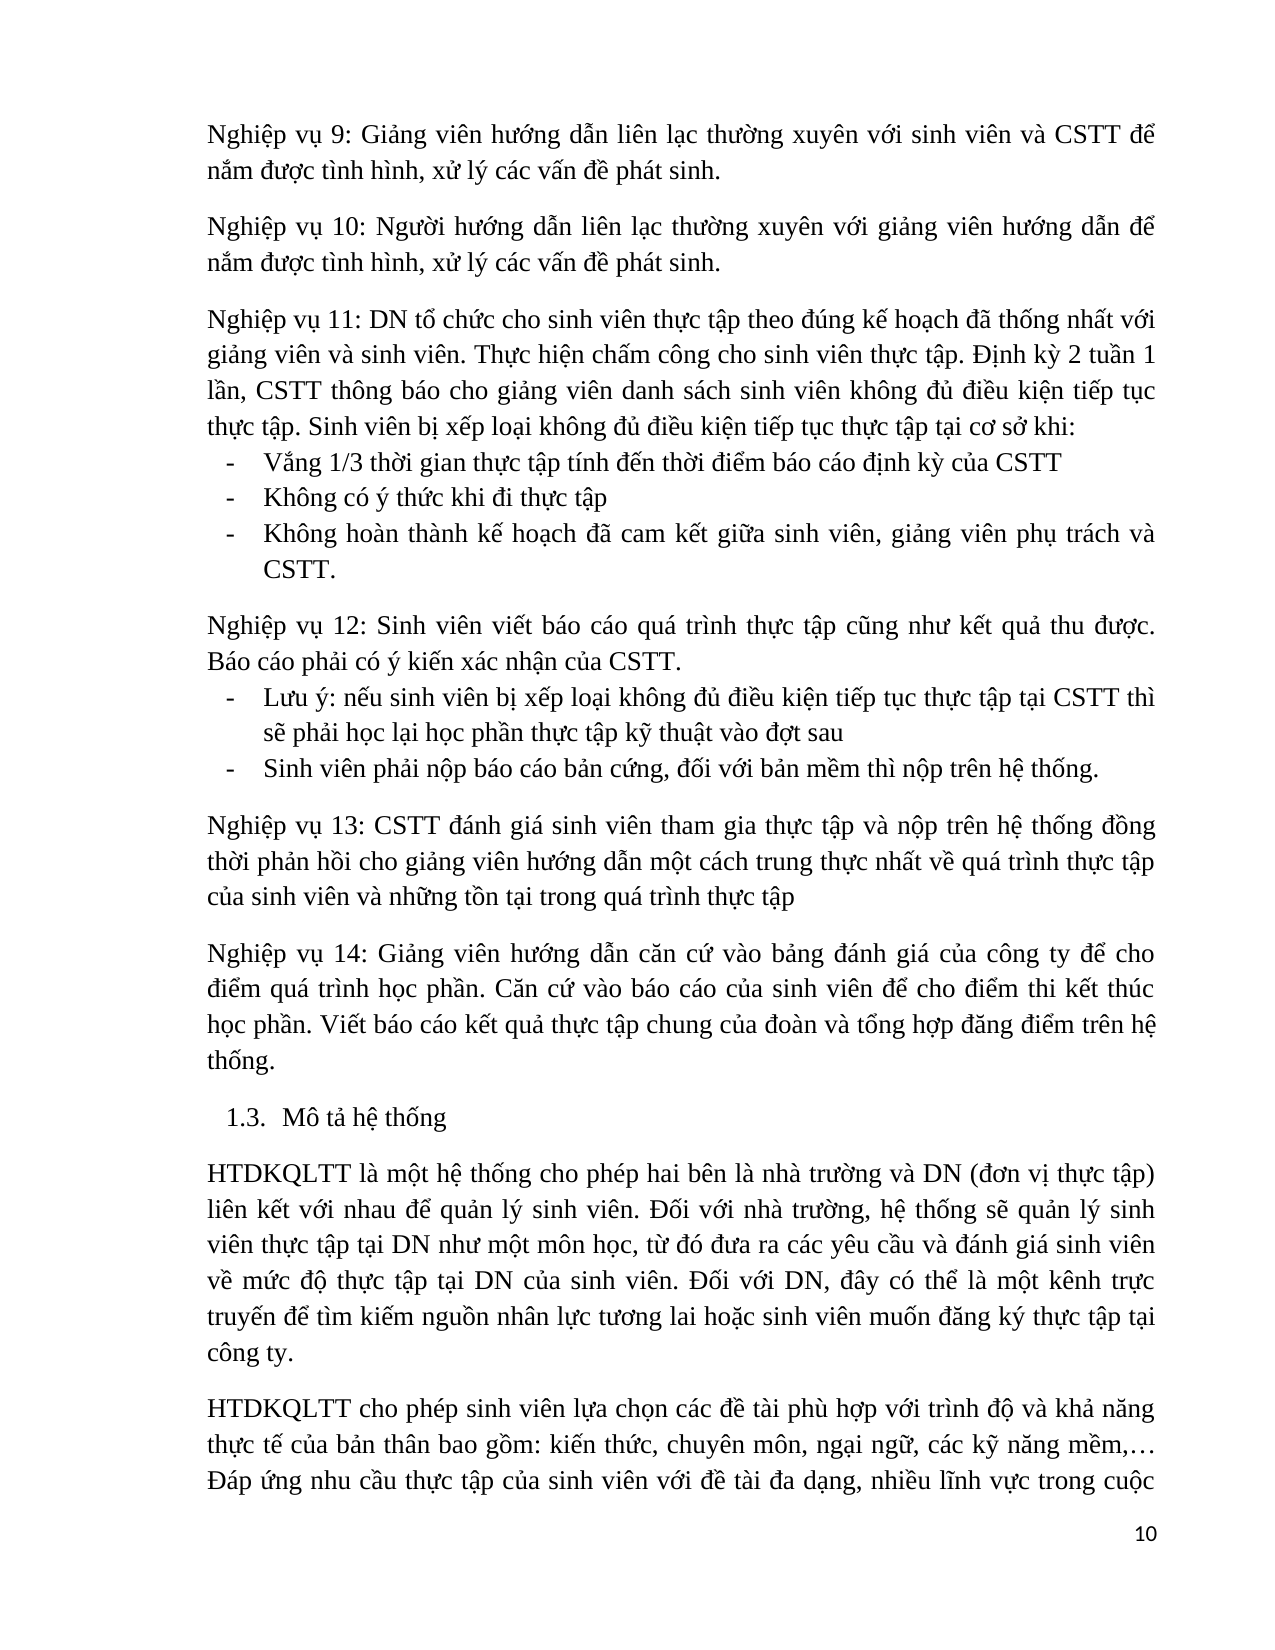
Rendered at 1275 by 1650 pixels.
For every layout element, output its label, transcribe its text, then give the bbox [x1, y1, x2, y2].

text Nghiệp vụ 9: Giảng viên hướng dẫn liên lạc thường xuyên với sinh viên và CSTT để nắm được tình hình, xử lý các vấn đề phát sinh. [207, 118, 1157, 185]
list Không có ý thức khi đi thực tập [226, 481, 1157, 512]
text Nghiệp vụ 14: Giảng viên hướng dẫn căn cứ vào bảng đánh giá của công ty để cho điểm quá trình học phần. Căn cứ vào báo cáo của sinh viên để cho điểm thi kết thúc học phần. Viết báo cáo kết quả thực tập chung của đoàn và tổng hợp đăng điểm trên hệ thống. [207, 937, 1157, 1075]
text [207, 1392, 1157, 1495]
list Lưu ý: nếu sinh viên bị xếp loại không đủ điều kiện tiếp tục thực tập tại CSTT thì sẽ phải học lại học phần thực tập kỹ thuật vào đợt sau [226, 681, 1157, 748]
list Không hoàn thành kế hoạch đã cam kết giữa sinh viên, giảng viên phụ trách và CSTT. [226, 517, 1157, 584]
text Nghiệp vụ 10: Người hướng dẫn liên lạc thường xuyên với giảng viên hướng dẫn để nắm được tình hình, xử lý các vấn đề phát sinh. [207, 210, 1157, 277]
list Mô tả hệ thống [226, 1101, 1157, 1132]
list Vắng 1/3 thời gian thực tập tính đến thời điểm báo cáo định kỳ của CSTT [226, 446, 1157, 477]
text Nghiệp vụ 12: Sinh viên viết báo cáo quá trình thực tập cũng như kết quả thu được. Báo cáo phải có ý kiến xác nhận của CSTT. [207, 609, 1157, 676]
text Nghiệp vụ 11: DN tổ chức cho sinh viên thực tập theo đúng kế hoạch đã thống nhất với giảng viên và sinh viên. Thực hiện chấm công cho sinh viên thực tập. Định kỳ 2 tuần 1 lần, CSTT thông báo cho giảng viên danh sách sinh viên không đủ điều kiện tiếp tục thực tập. Sinh viên bị xếp loại không đủ điều kiện tiếp tục thực tập tại cơ sở khi: [207, 303, 1157, 441]
text HTDKQLTT là một hệ thống cho phép hai bên là nhà trường và DN (đơn vị thực tập) liên kết với nhau để quản lý sinh viên. Đối với nhà trường, hệ thống sẽ quản lý sinh viên thực tập tại DN như một môn học, từ đó đưa ra các yêu cầu và đánh giá sinh viên về mức độ thực tập tại DN của sinh viên. Đối với DN, đây có thể là một kênh trực truyến để tìm kiếm nguồn nhân lực tương lai hoặc sinh viên muốn đăng ký thực tập tại công ty. [207, 1157, 1157, 1367]
text Nghiệp vụ 13: CSTT đánh giá sinh viên tham gia thực tập và nộp trên hệ thống đồng thời phản hồi cho giảng viên hướng dẫn một cách trung thực nhất về quá trình thực tập của sinh viên và những tồn tại trong quá trình thực tập [207, 809, 1157, 911]
list Sinh viên phải nộp báo cáo bản cứng, đối với bản mềm thì nộp trên hệ thống. [226, 752, 1157, 783]
